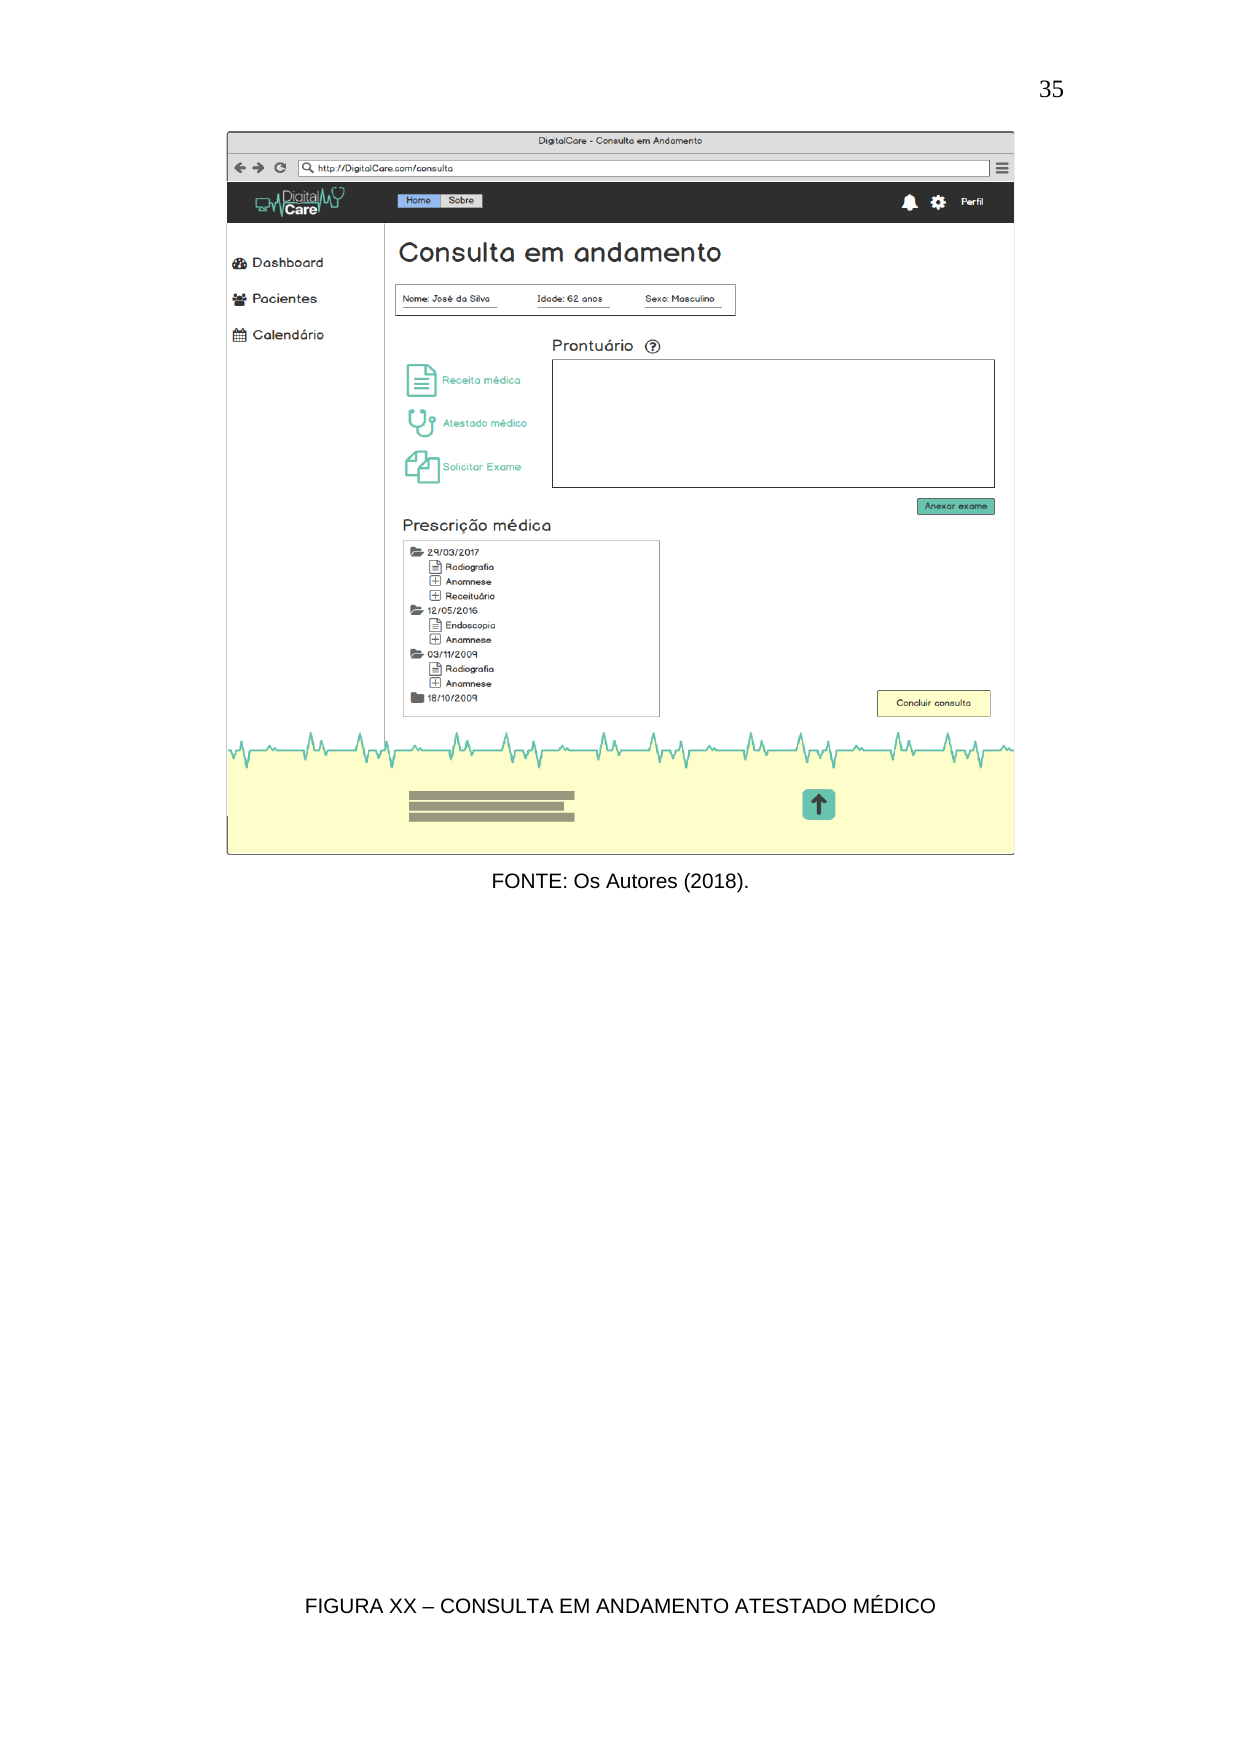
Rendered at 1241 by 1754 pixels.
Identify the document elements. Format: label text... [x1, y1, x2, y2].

text FONTE: Os Autores (2018). [177, 869, 1064, 893]
text FIGURA XX – CONSULTA EM ANDAMENTO ATESTADO MÉDICO [177, 1590, 1064, 1619]
picture [226, 131, 1015, 855]
